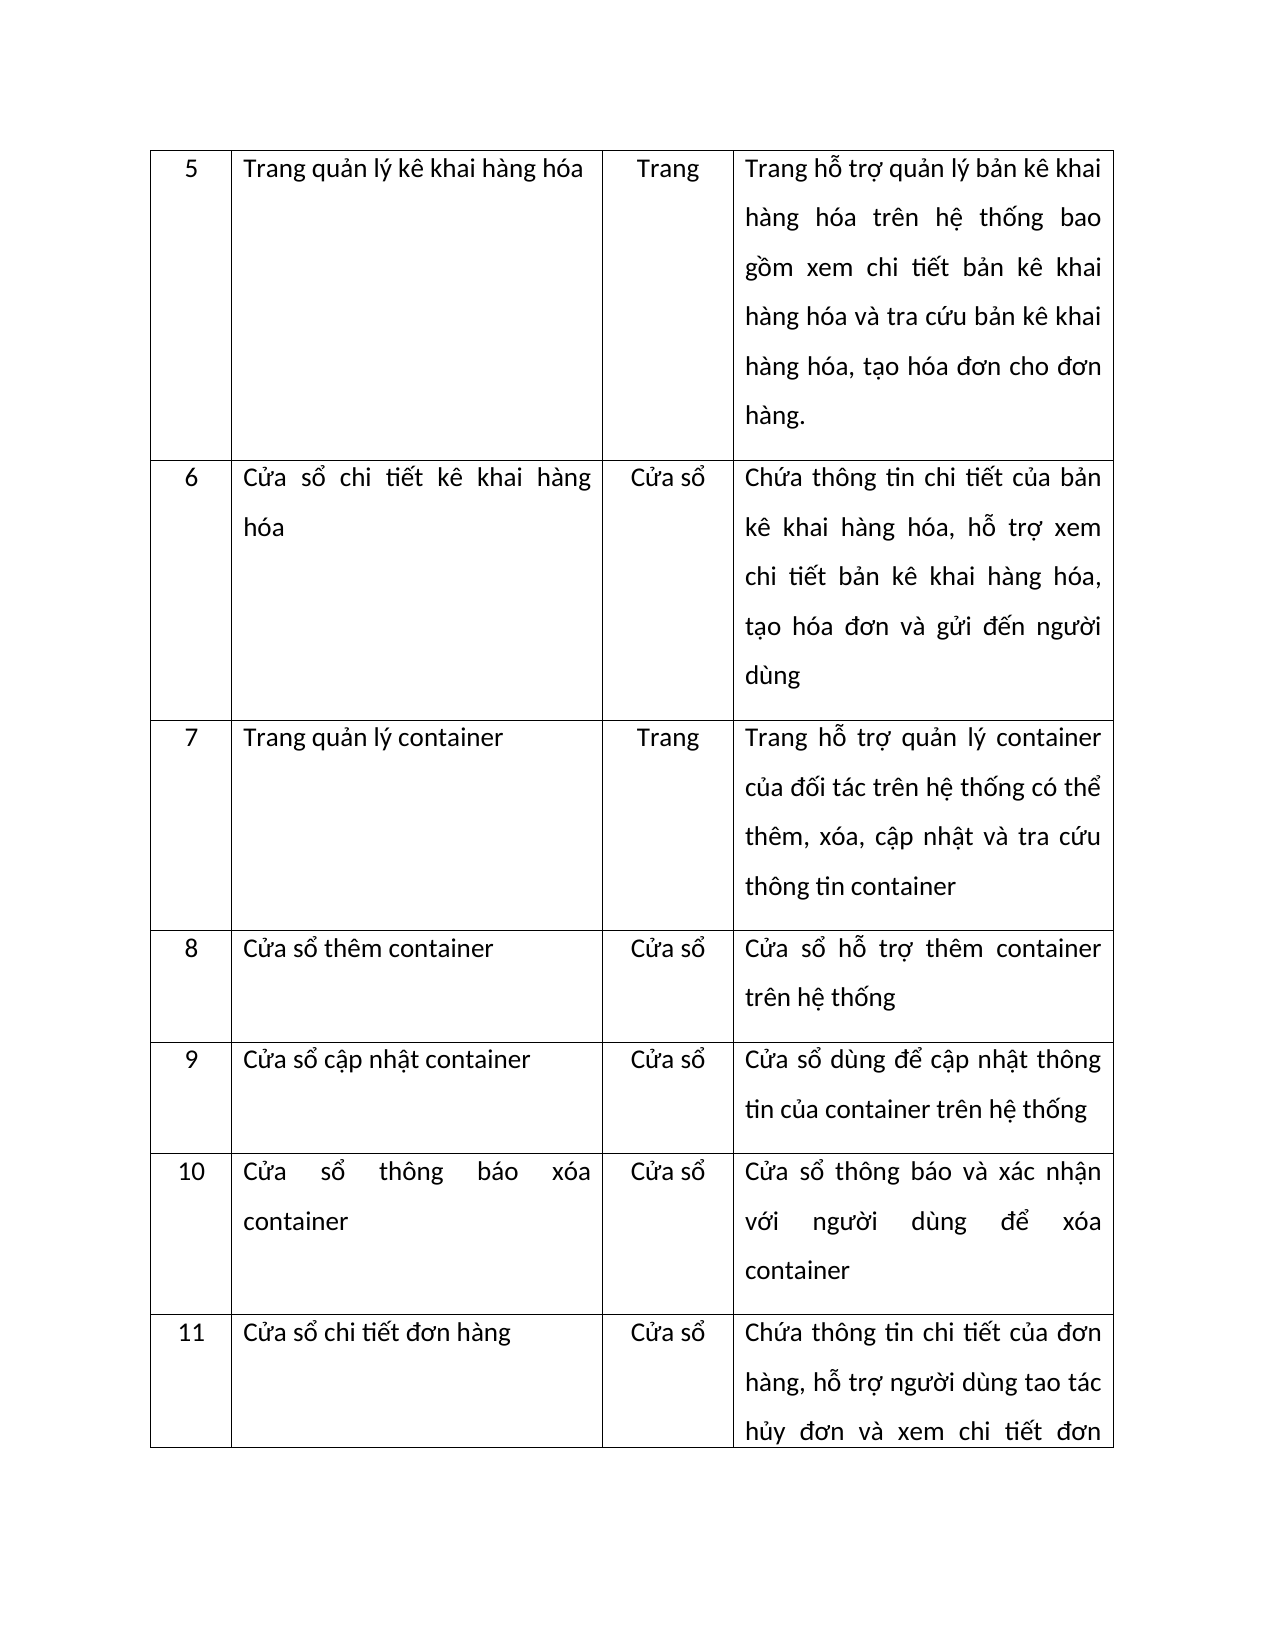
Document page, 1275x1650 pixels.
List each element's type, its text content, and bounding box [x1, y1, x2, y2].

table_cell 5 [151, 151, 231, 459]
table_cell Trang hỗ trợ quản lý bản kê khai hàng hóa trên hệ thống bao gồm xem chi tiết bản kê khai hàng hóa và tra cứu bản kê khai hàng hóa, tạo hóa đơn cho đơn hàng. [734, 151, 1113, 459]
table_cell Cửa sổ dùng để cập nhật thông tin của container trên hệ thống [734, 1043, 1113, 1153]
table_cell Cửa sổ cập nhật container [232, 1043, 602, 1153]
table_cell Trang quản lý container [232, 721, 602, 930]
table_cell Cửa sổ [603, 1315, 733, 1447]
table_cell Trang quản lý kê khai hàng hóa [232, 151, 602, 459]
table_cell Cửa sổ thông báo xóa container [232, 1154, 602, 1314]
table_cell 9 [151, 1043, 231, 1153]
table_cell Cửa sổ [603, 1154, 733, 1314]
table_cell Trang hỗ trợ quản lý container của đối tác trên hệ thống có thể thêm, xóa, cập nhật và tra cứu thông tin container [734, 721, 1113, 930]
table_cell Cửa sổ [603, 1043, 733, 1153]
table_cell 8 [151, 931, 231, 1042]
table_cell 6 [151, 461, 231, 719]
table_cell Cửa sổ chi tiết kê khai hàng hóa [232, 461, 602, 719]
table_cell Cửa sổ hỗ trợ thêm container trên hệ thống [734, 931, 1113, 1042]
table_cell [232, 1315, 602, 1447]
table_cell 11 [151, 1315, 231, 1447]
table_cell Trang [603, 721, 733, 930]
table_cell Cửa sổ thêm container [232, 931, 602, 1042]
table_cell Cửa sổ [603, 461, 733, 719]
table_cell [734, 1315, 1113, 1447]
table_cell Cửa sổ [603, 931, 733, 1042]
table_cell Chứa thông tin chi tiết của bản kê khai hàng hóa, hỗ trợ xem chi tiết bản kê khai hàng hóa, tạo hóa đơn và gửi đến người dùng [734, 461, 1113, 719]
table_cell 7 [151, 721, 231, 930]
table_cell Trang [603, 151, 733, 459]
table_cell Cửa sổ thông báo và xác nhận với người dùng để xóa container [734, 1154, 1113, 1314]
table_cell 10 [151, 1154, 231, 1314]
